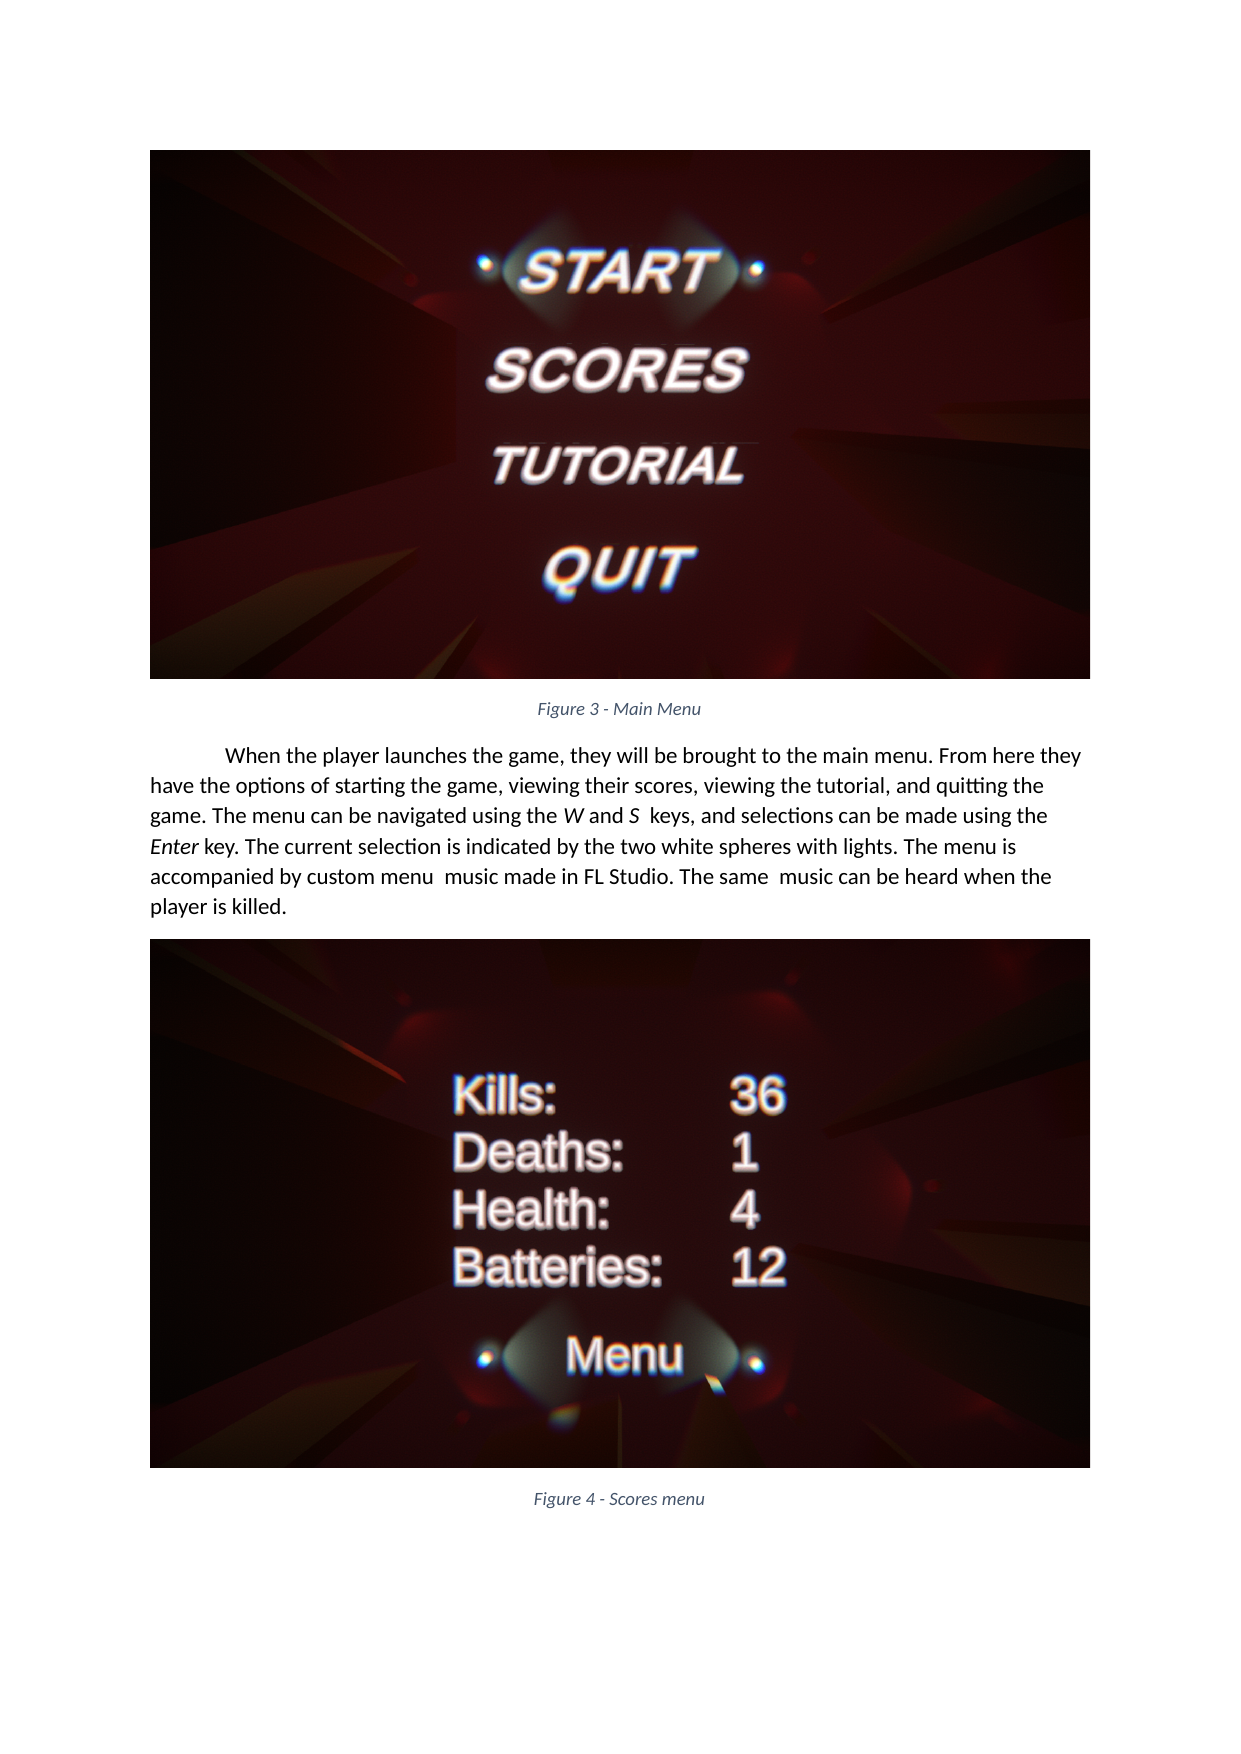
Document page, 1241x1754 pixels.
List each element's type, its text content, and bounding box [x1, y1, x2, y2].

picture [150, 939, 1091, 1468]
text When the player launches the game, they will be brought to the main menu. From here they have the options of starting the game, viewing their scores, viewing the tutorial, and quitting the game. The menu can be navigated using the W and S keys, and selections can be made using the Enter key. The current selection is indicated by the two white spheres with lights. The menu is accompanied by custom menu music made in FL Studio. The same music can be heard when the player is killed. [150, 741, 1090, 920]
picture [150, 150, 1091, 679]
